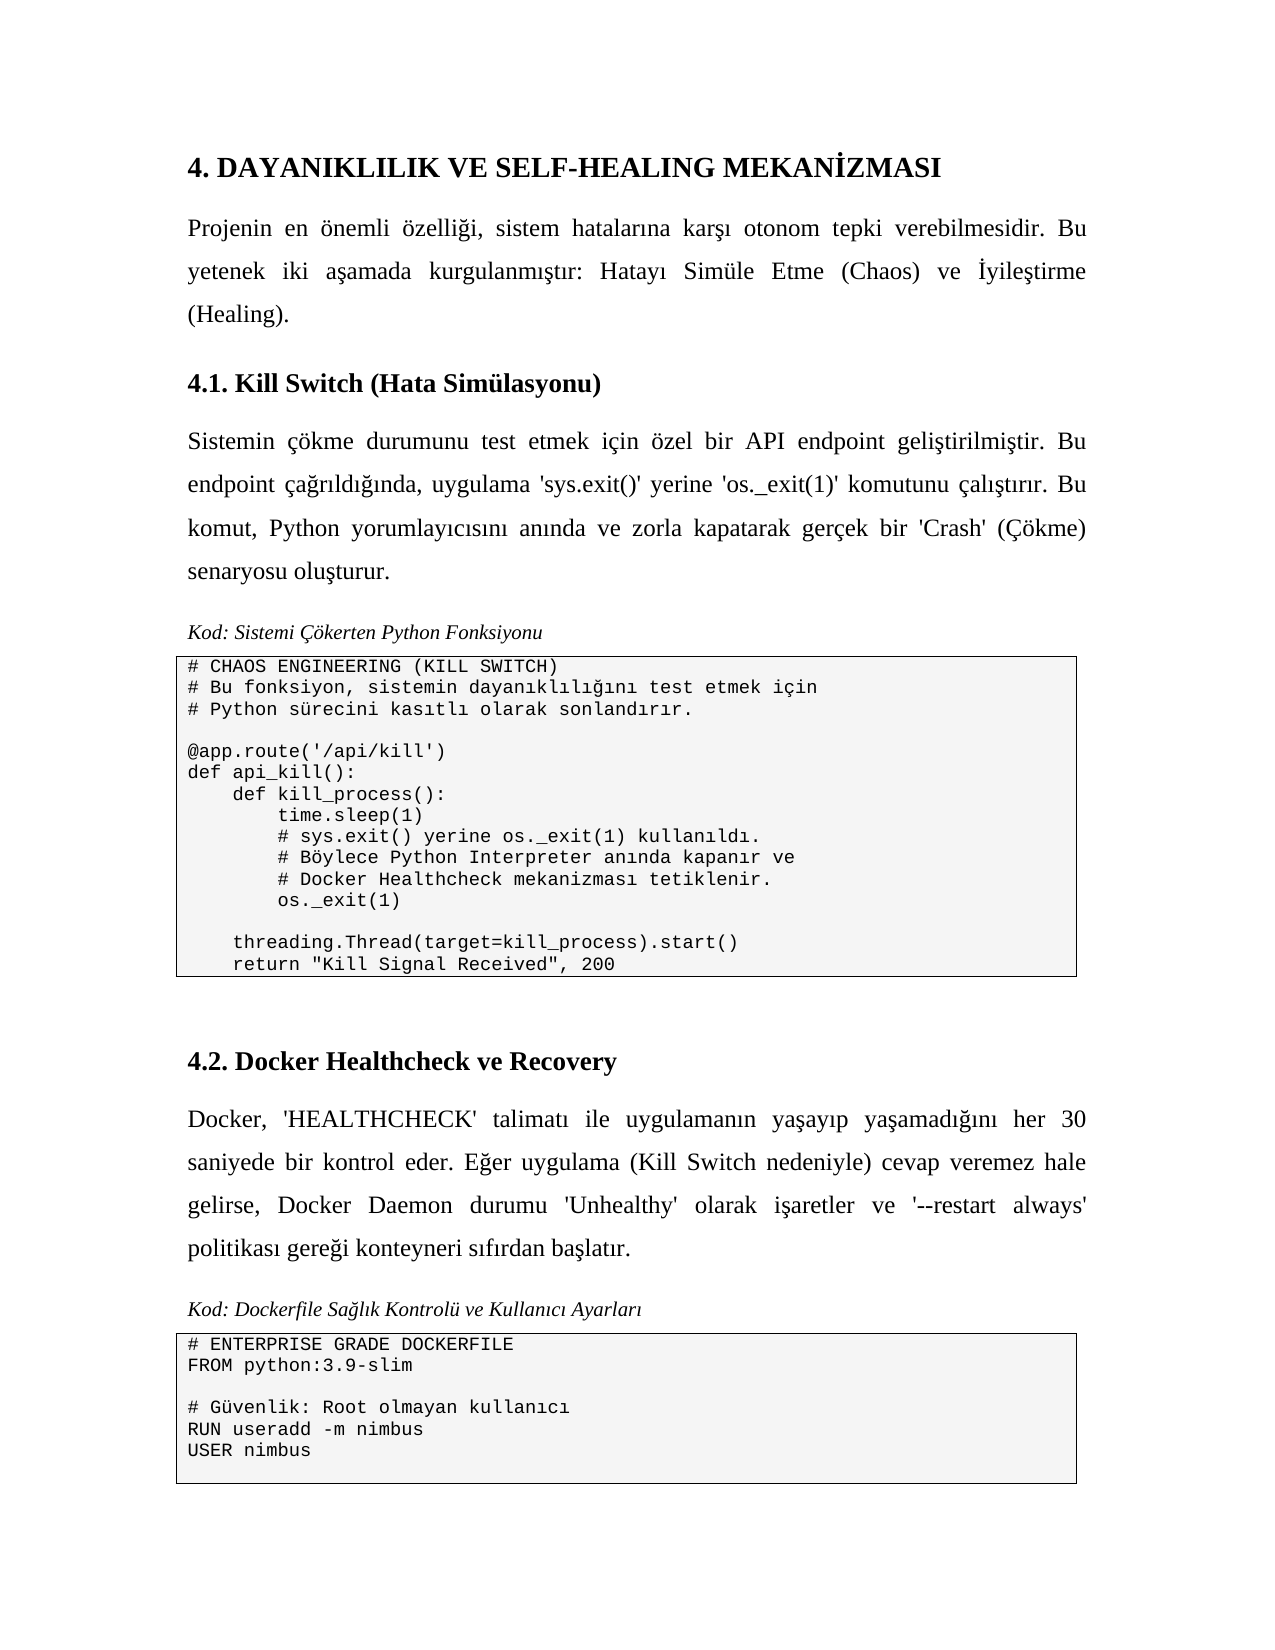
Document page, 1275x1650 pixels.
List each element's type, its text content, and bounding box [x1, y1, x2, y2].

subtitle 4.2. Docker Healthcheck ve Recovery [187, 1045, 1087, 1076]
text Projenin en önemli özelliği, sistem hatalarına karşı otonom tepki verebilmesidir. Bu yetenek iki aşamada kurgulanmıştır: Hatayı Simüle Etme (Chaos) ve İyileştirme (Healing). [187, 213, 1087, 328]
text Docker, 'HEALTHCHECK' talimatı ile uygulamanın yaşayıp yaşamadığını her 30 saniyede bir kontrol eder. Eğer uygulama (Kill Switch nedeniyle) cevap veremez hale gelirse, Docker Daemon durumu 'Unhealthy' olarak işaretler ve '--restart always' politikası gereği konteyneri sıfırdan başlatır. [187, 1104, 1087, 1262]
text Kod: Dockerfile Sağlık Kontrolü ve Kullanıcı Ayarları [187, 1297, 1087, 1321]
table_header # CHAOS ENGINEERING (KILL SWITCH) # Bu fonksiyon, sistemin dayanıklılığını test etmek için # Python sürecini kasıtlı olarak sonlandırır. @app.route('/api/kill') def api_kill(): def kill_process(): time.sleep(1) # sys.exit() yerine os._exit(1) kullanıldı. # Böylece Python Interpreter anında kapanır ve # Docker Healthcheck mekanizması tetiklenir. os._exit(1) threading.Thread(target=kill_process).start() return "Kill Signal Received", 200 [177, 657, 1076, 976]
subtitle 4.1. Kill Switch (Hata Simülasyonu) [187, 367, 1087, 398]
subtitle 4. DAYANIKLILIK VE SELF-HEALING MEKANİZMASI [187, 150, 1087, 183]
text Kod: Sistemi Çökerten Python Fonksiyonu [187, 620, 1087, 644]
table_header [177, 1334, 1076, 1483]
text Sistemin çökme durumunu test etmek için özel bir API endpoint geliştirilmiştir. Bu endpoint çağrıldığında, uygulama 'sys.exit()' yerine 'os._exit(1)' komutunu çalıştırır. Bu komut, Python yorumlayıcısını anında ve zorla kapatarak gerçek bir 'Crash' (Çökme) senaryosu oluşturur. [187, 426, 1087, 584]
